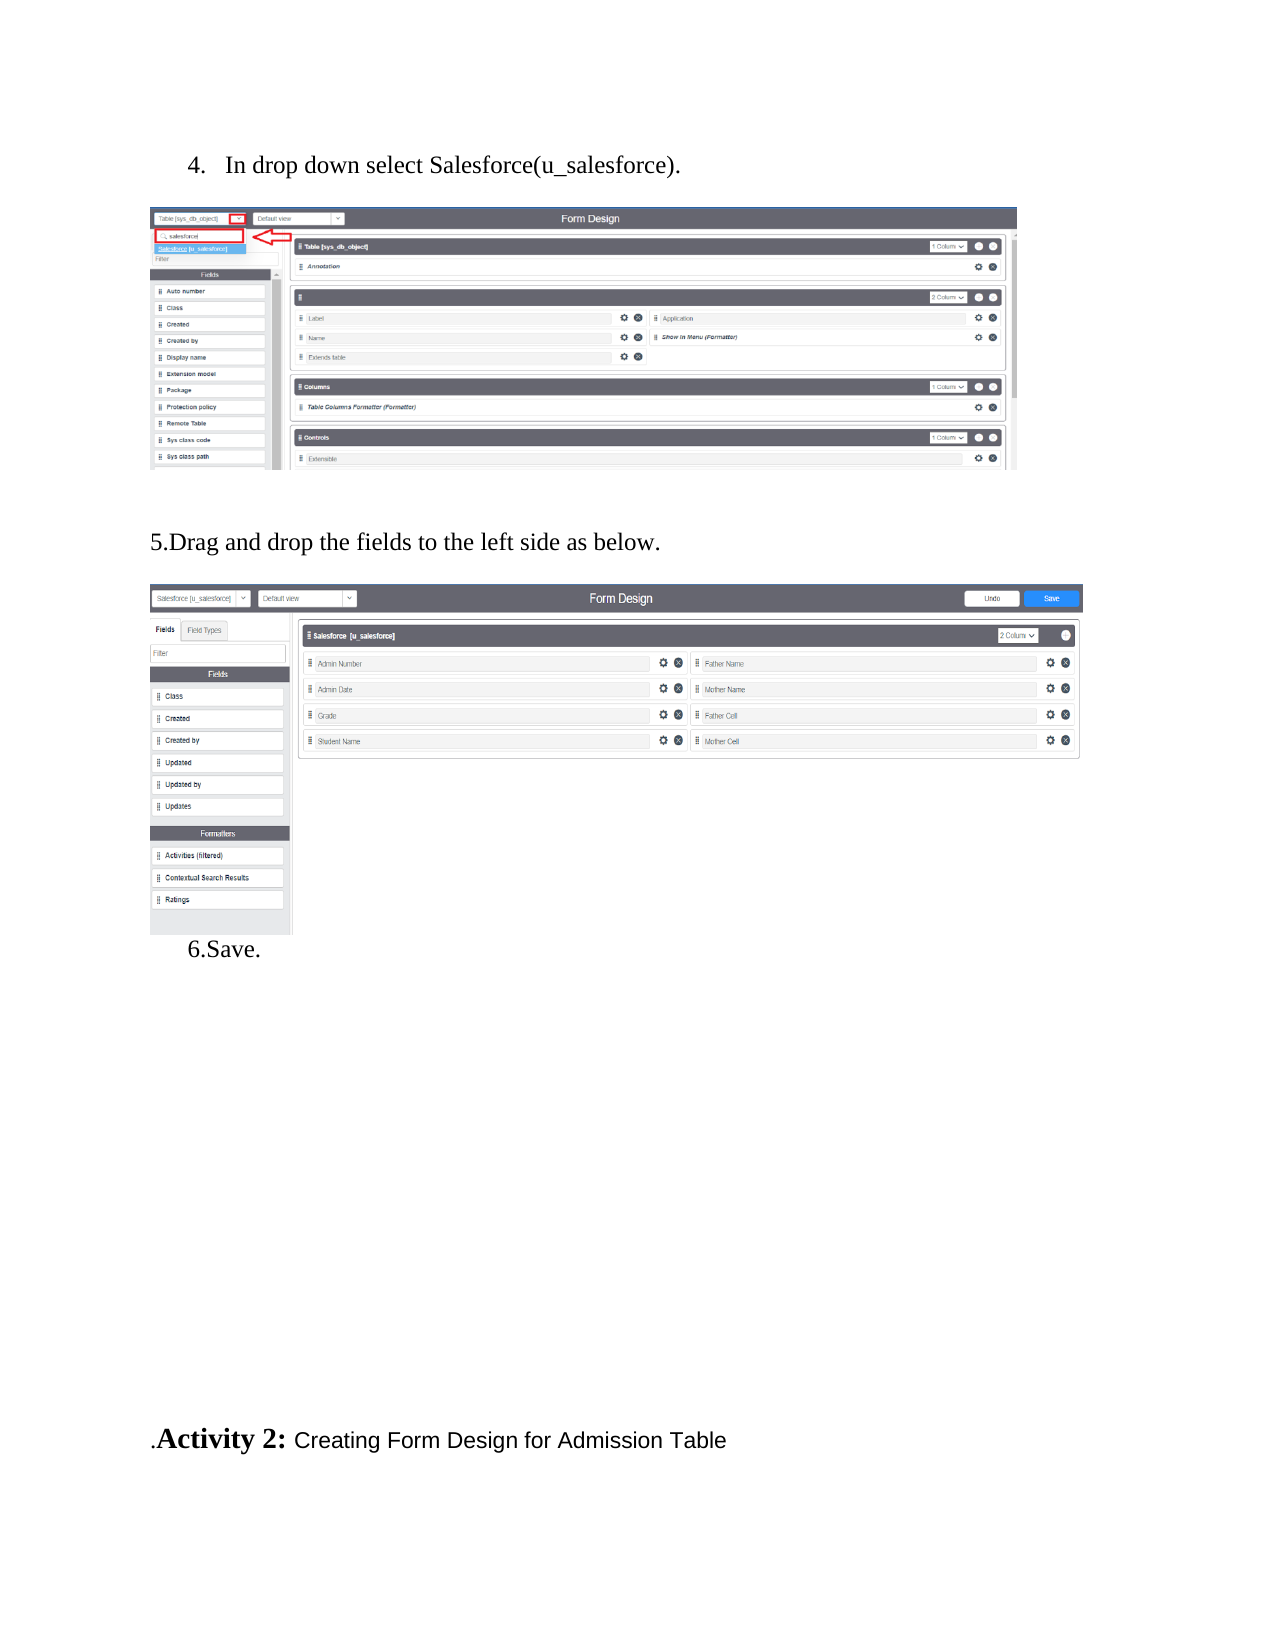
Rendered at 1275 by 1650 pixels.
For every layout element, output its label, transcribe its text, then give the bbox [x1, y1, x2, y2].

text .Activity 2: Creating Form Design for Admission Table [150, 1421, 1125, 1455]
text 6.Save. [150, 935, 1028, 963]
picture [150, 584, 1083, 935]
picture [150, 207, 1017, 470]
text 5.Drag and drop the fields to the left side as below. [150, 527, 1028, 556]
list In drop down select Salesforce(u_salesforce). [187, 150, 1028, 179]
